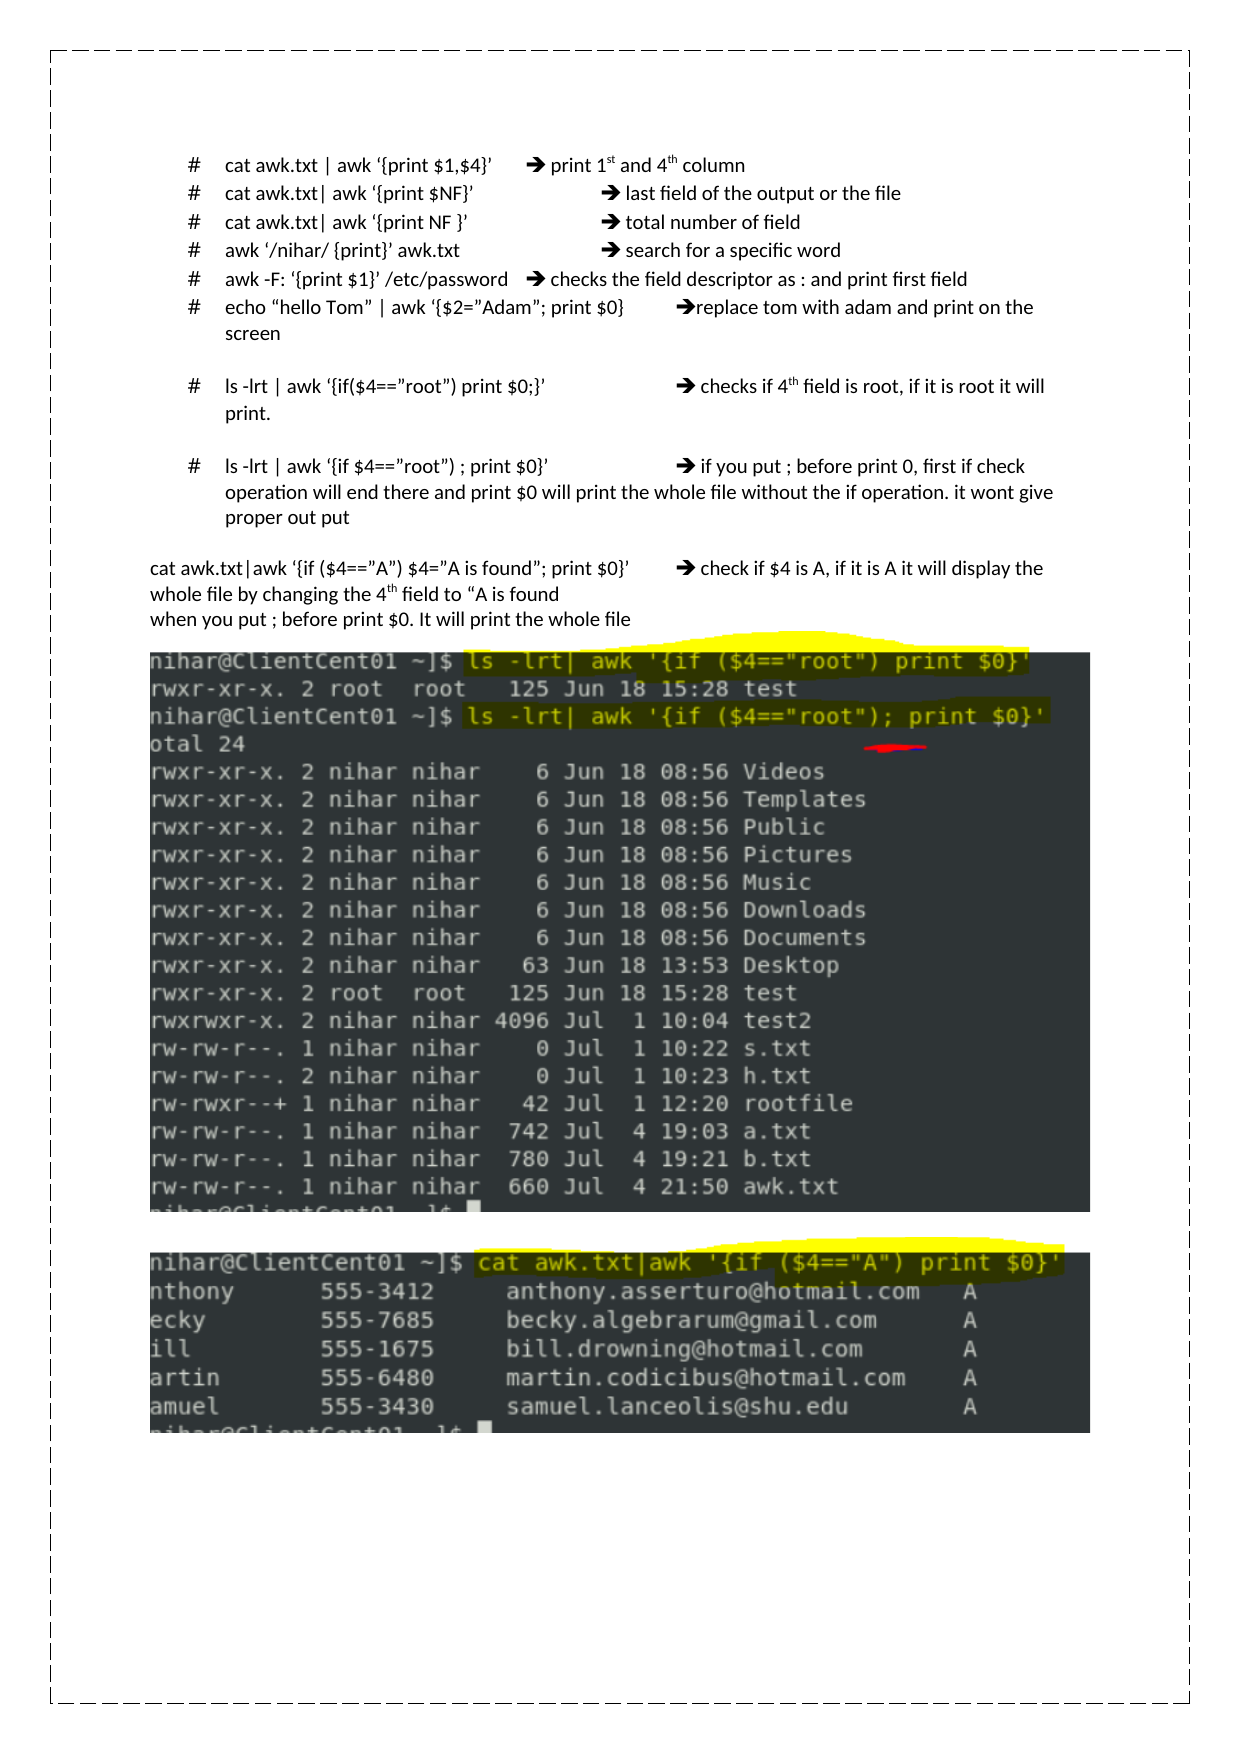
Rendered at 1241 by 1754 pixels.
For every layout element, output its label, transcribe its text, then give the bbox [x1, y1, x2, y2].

text cat awk.txt|awk ‘{if ($4==”A”) $4=”A is found”; print $0}’ check if $4 is A, if it is A it will display the whole file by changing the 4th field to “A is found [150, 555, 1090, 606]
list awk ‘/nihar/ {print}’ awk.txt search for a specific word [187, 235, 1090, 264]
list ls -lrt | awk ‘{if($4==”root”) print $0;}’ checks if 4th field is root, if it is root it will print. [187, 371, 1090, 425]
list ls -lrt | awk ‘{if $4==”root”) ; print $0}’ if you put ; before print 0, first if check operation will end there and print $0 will print the whole file without the if operation. it wont give proper out put [187, 451, 1090, 530]
picture [150, 631, 1091, 1212]
list cat awk.txt| awk ‘{print NF }’ total number of field [187, 207, 1090, 235]
list echo “hello Tom” | awk ‘{$2=”Adam”; print $0} replace tom with adam and print on the screen [187, 292, 1090, 346]
text when you put ; before print $0. It will print the whole file [150, 606, 1090, 631]
list cat awk.txt| awk ‘{print $NF}’ last field of the output or the file [187, 178, 1090, 207]
list cat awk.txt | awk ‘{print $1,$4}’ print 1st and 4th column [187, 150, 1090, 178]
list awk -F: ‘{print $1}’ /etc/password checks the field descriptor as : and print first field [187, 264, 1090, 292]
picture [150, 1237, 1091, 1433]
